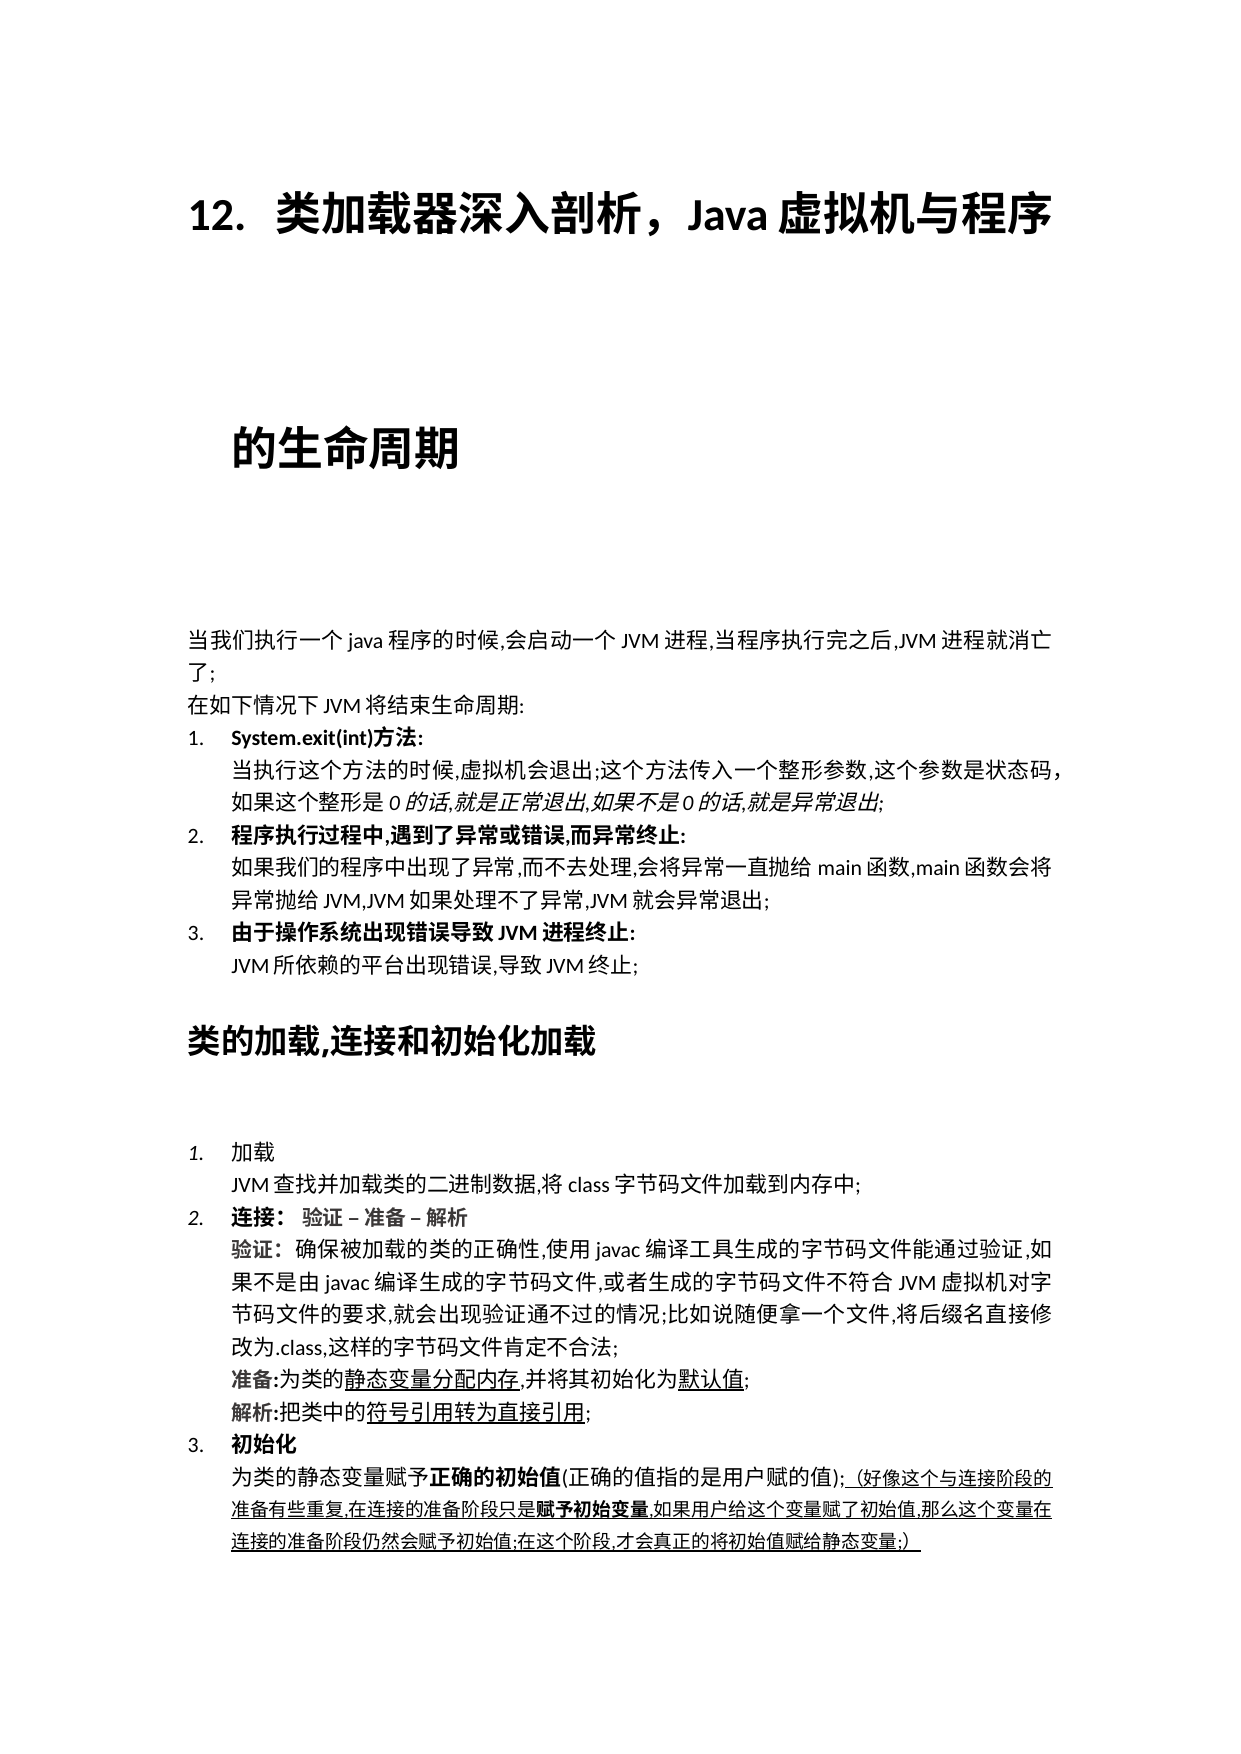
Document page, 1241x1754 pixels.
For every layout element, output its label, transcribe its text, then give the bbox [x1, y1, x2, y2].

list 当执行这个方法的时候,虚拟机会退出;这个方法传入一个整形参数,这个参数是状态码，如果这个整形是0的话,就是正常退出,如果不是0的话,就是异常退出; [231, 752, 1053, 817]
list 准备:为类的静态变量分配内存,并将其初始化为默认值; [231, 1362, 1053, 1394]
list JVM查找并加载类的二进制数据,将class字节码文件加载到内存中; [231, 1167, 1053, 1199]
text 在如下情况下JVM将结束生命周期: [187, 687, 1053, 720]
list 解析:把类中的符号引用转为直接引用; [231, 1394, 1053, 1427]
text 当我们执行一个java程序的时候,会启动一个JVM进程,当程序执行完之后,JVM进程就消亡了; [187, 622, 1053, 687]
list 程序执行过程中,遇到了异常或错误,而异常终止: [187, 817, 1053, 850]
list 为类的静态变量赋予正确的初始值(正确的值指的是用户赋的值);（好像这个与连接阶段的准备有些重复,在连接的准备阶段只是赋予初始变量,如果用户给这个变量赋了初始值,那么这个变量在连接的准备阶段仍然会赋予初始值;在这个阶段,才会真正的将初始值赋给静态变量;） [231, 1459, 1053, 1557]
list JVM所依赖的平台出现错误,导致JVM终止; [231, 947, 1053, 980]
list 由于操作系统出现错误导致JVM进程终止: [187, 915, 1053, 947]
subtitle 类加载器深入剖析，Java虚拟机与程序的生命周期 [187, 162, 1053, 494]
list 连接： 验证 – 准备 – 解析 [187, 1199, 1053, 1232]
subtitle 类的加载,连接和初始化加载 [187, 1007, 1053, 1072]
list 验证：确保被加载的类的正确性,使用javac编译工具生成的字节码文件能通过验证,如果不是由javac编译生成的字节码文件,或者生成的字节码文件不符合JVM虚拟机对字节码文件的要求,就会出现验证通不过的情况;比如说随便拿一个文件,将后缀名直接修改为.class,这样的字节码文件肯定不合法; [231, 1232, 1053, 1362]
list 如果我们的程序中出现了异常,而不去处理,会将异常一直抛给main函数,main函数会将异常抛给JVM,JVM如果处理不了异常,JVM就会异常退出; [231, 850, 1053, 915]
list System.exit(int)方法: [187, 720, 1053, 752]
list 初始化 [187, 1427, 1053, 1459]
list 加载 [187, 1134, 1053, 1167]
